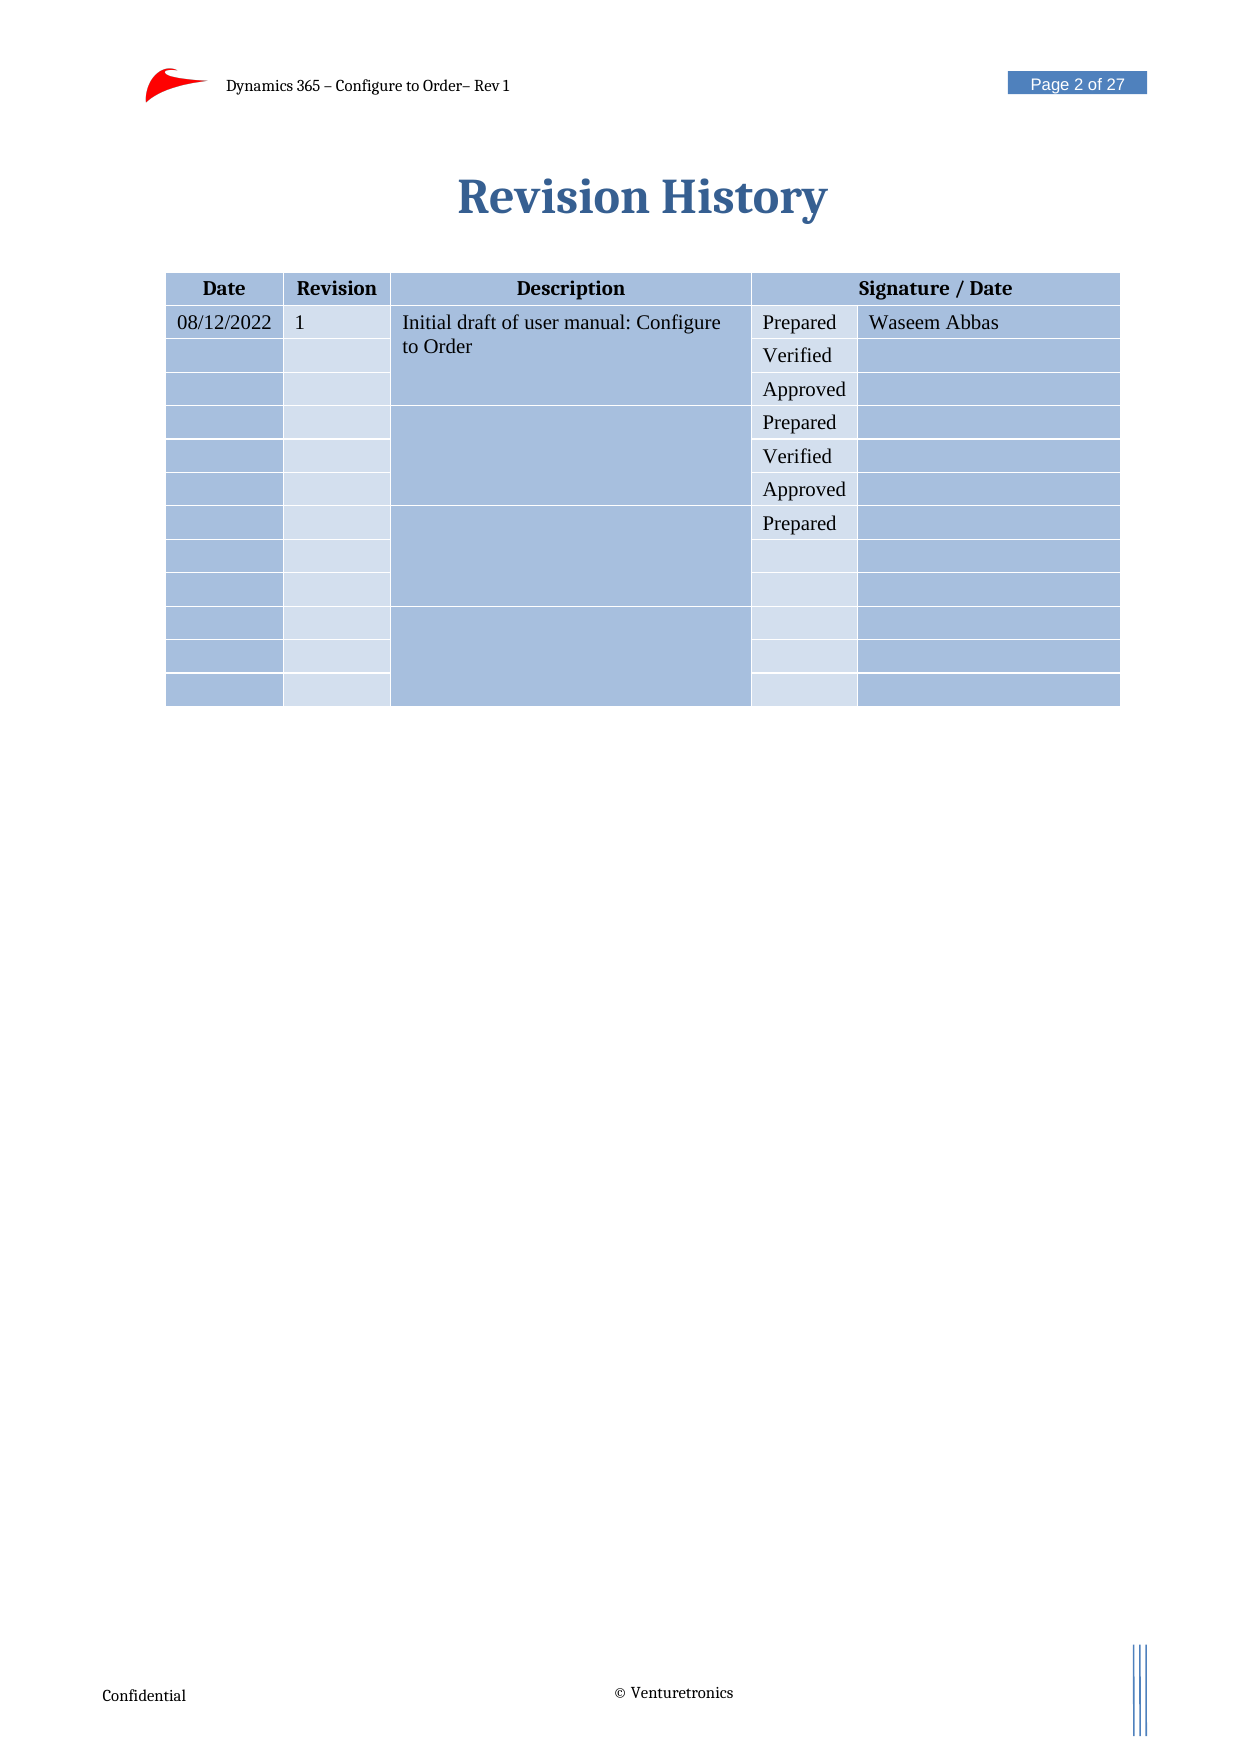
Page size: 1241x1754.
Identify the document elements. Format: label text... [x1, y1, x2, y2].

table_cell [284, 506, 390, 539]
table_cell [284, 540, 390, 572]
table_cell [858, 573, 1120, 606]
table_cell [284, 373, 390, 405]
table_cell [391, 406, 751, 505]
table_cell [858, 373, 1120, 405]
table_cell [858, 506, 1120, 539]
table_cell [858, 540, 1120, 572]
table_cell 08/12/2022 [166, 306, 283, 338]
table_cell [858, 339, 1120, 372]
table_cell [166, 473, 283, 505]
table_cell [284, 607, 390, 639]
table_cell [166, 573, 283, 606]
table_cell [284, 440, 390, 472]
table_cell [166, 406, 283, 438]
table_cell 1 [284, 306, 390, 338]
table_cell [166, 540, 283, 572]
table_cell [858, 674, 1120, 706]
table_cell [284, 573, 390, 606]
table_cell [284, 406, 390, 438]
table_cell [858, 607, 1120, 639]
table_cell [752, 573, 857, 606]
table_cell [284, 674, 390, 706]
table_cell [166, 607, 283, 639]
table_cell [391, 607, 751, 706]
table_cell [391, 506, 751, 606]
table_header Revision [284, 273, 390, 305]
table_cell Prepared [752, 406, 857, 438]
table_cell [166, 339, 283, 372]
table_cell Verified [752, 339, 857, 372]
table_cell [166, 506, 283, 539]
table_cell [858, 473, 1120, 505]
table_cell [752, 674, 857, 706]
table_cell [166, 640, 283, 672]
table_cell [858, 406, 1120, 438]
table_header Description [391, 273, 751, 305]
table_header Date [166, 273, 283, 305]
table_cell [284, 473, 390, 505]
table_cell Initial draft of user manual: Configure to Order [391, 306, 751, 405]
table_cell Prepared [752, 506, 857, 539]
table_cell [752, 540, 857, 572]
table_cell Approved [752, 373, 857, 405]
table_cell [284, 339, 390, 372]
table_cell Approved [752, 473, 857, 505]
picture [141, 64, 210, 104]
table_cell [284, 640, 390, 672]
table_cell [858, 640, 1120, 672]
table_cell [752, 607, 857, 639]
table_cell [166, 674, 283, 706]
table_cell [166, 373, 283, 405]
table_header Signature / Date [752, 273, 1120, 305]
table_cell Prepared [752, 306, 857, 338]
table_cell Verified [752, 440, 857, 472]
table_cell [752, 640, 857, 672]
table_cell [166, 440, 283, 472]
table_cell [858, 440, 1120, 472]
text Revision History [165, 169, 1120, 226]
table_cell Waseem Abbas [858, 306, 1120, 338]
